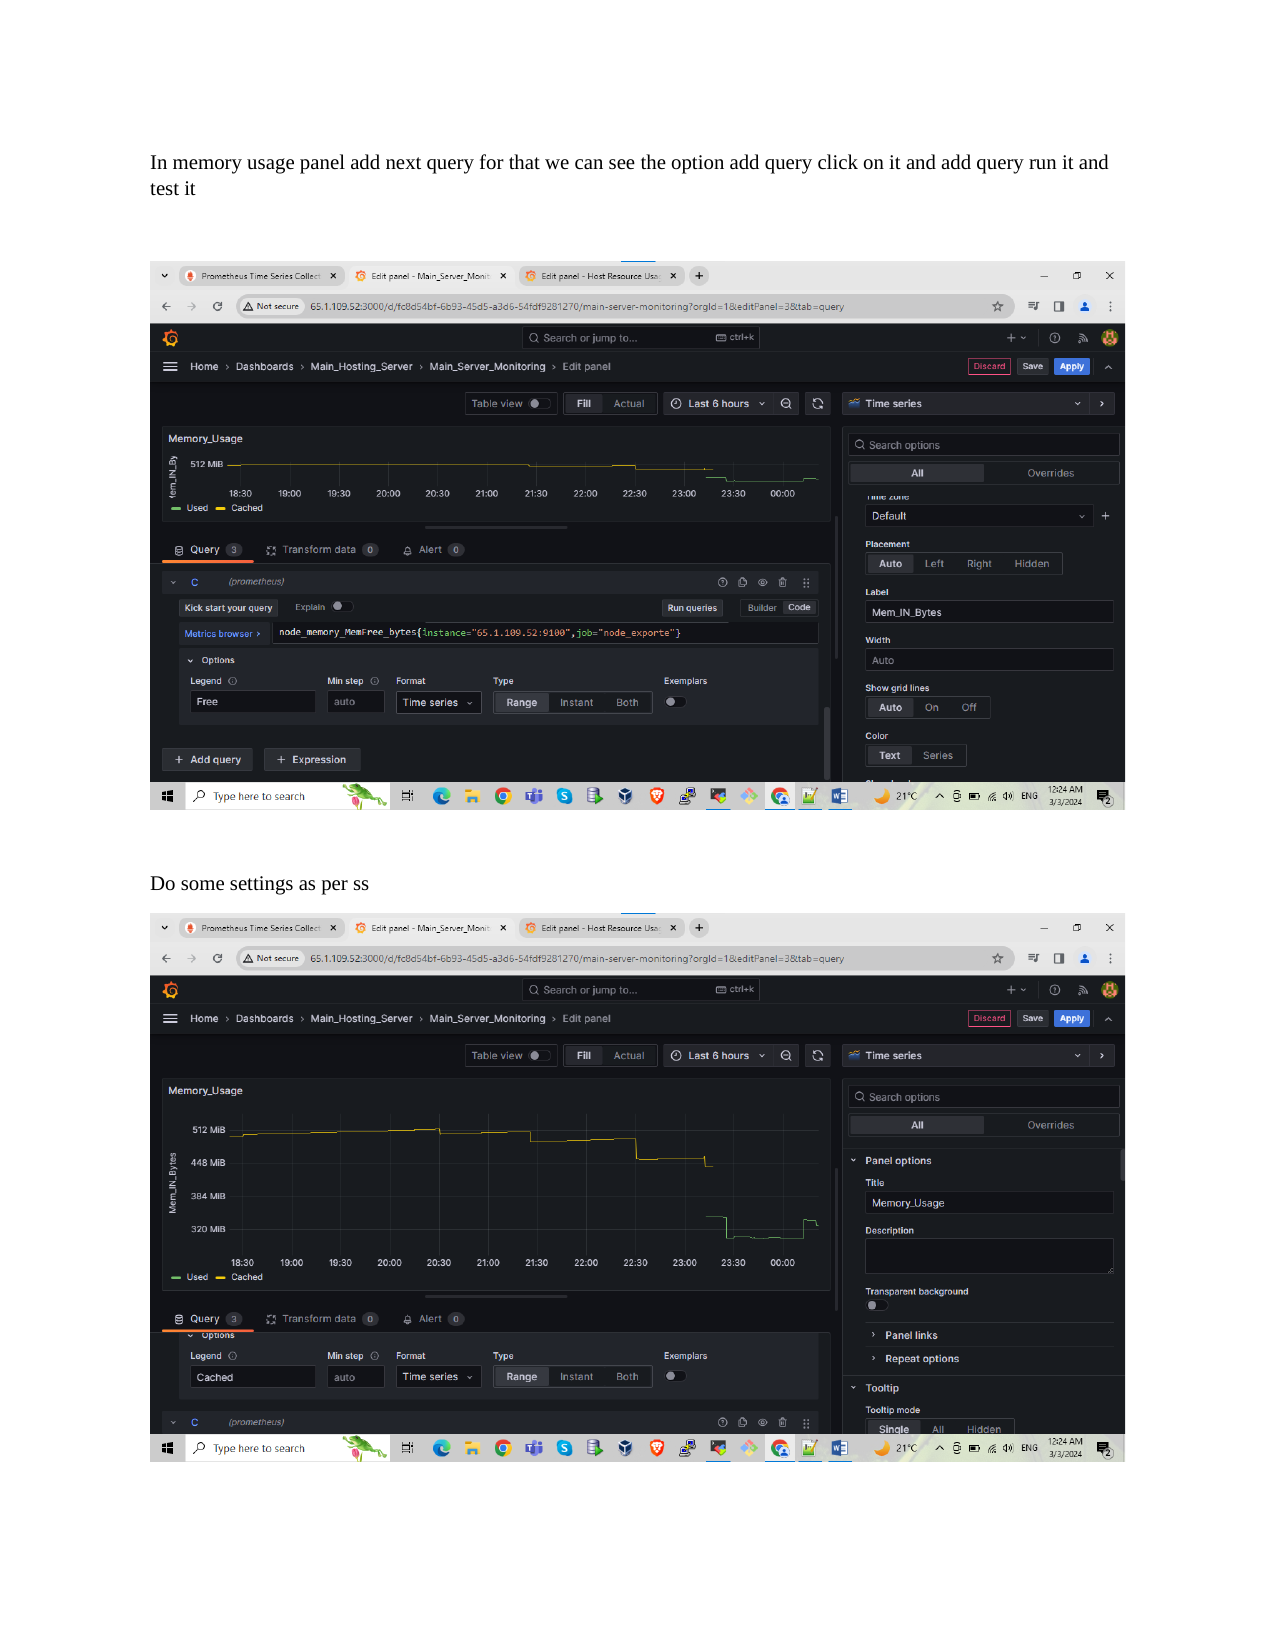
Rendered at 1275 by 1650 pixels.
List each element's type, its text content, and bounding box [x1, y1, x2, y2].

text In memory usage panel add next query for that we can see the option add query click on it and add query run it and test it [150, 150, 1125, 200]
text Do some settings as per ss [150, 871, 1125, 895]
picture [150, 261, 1125, 810]
picture [150, 913, 1125, 1462]
